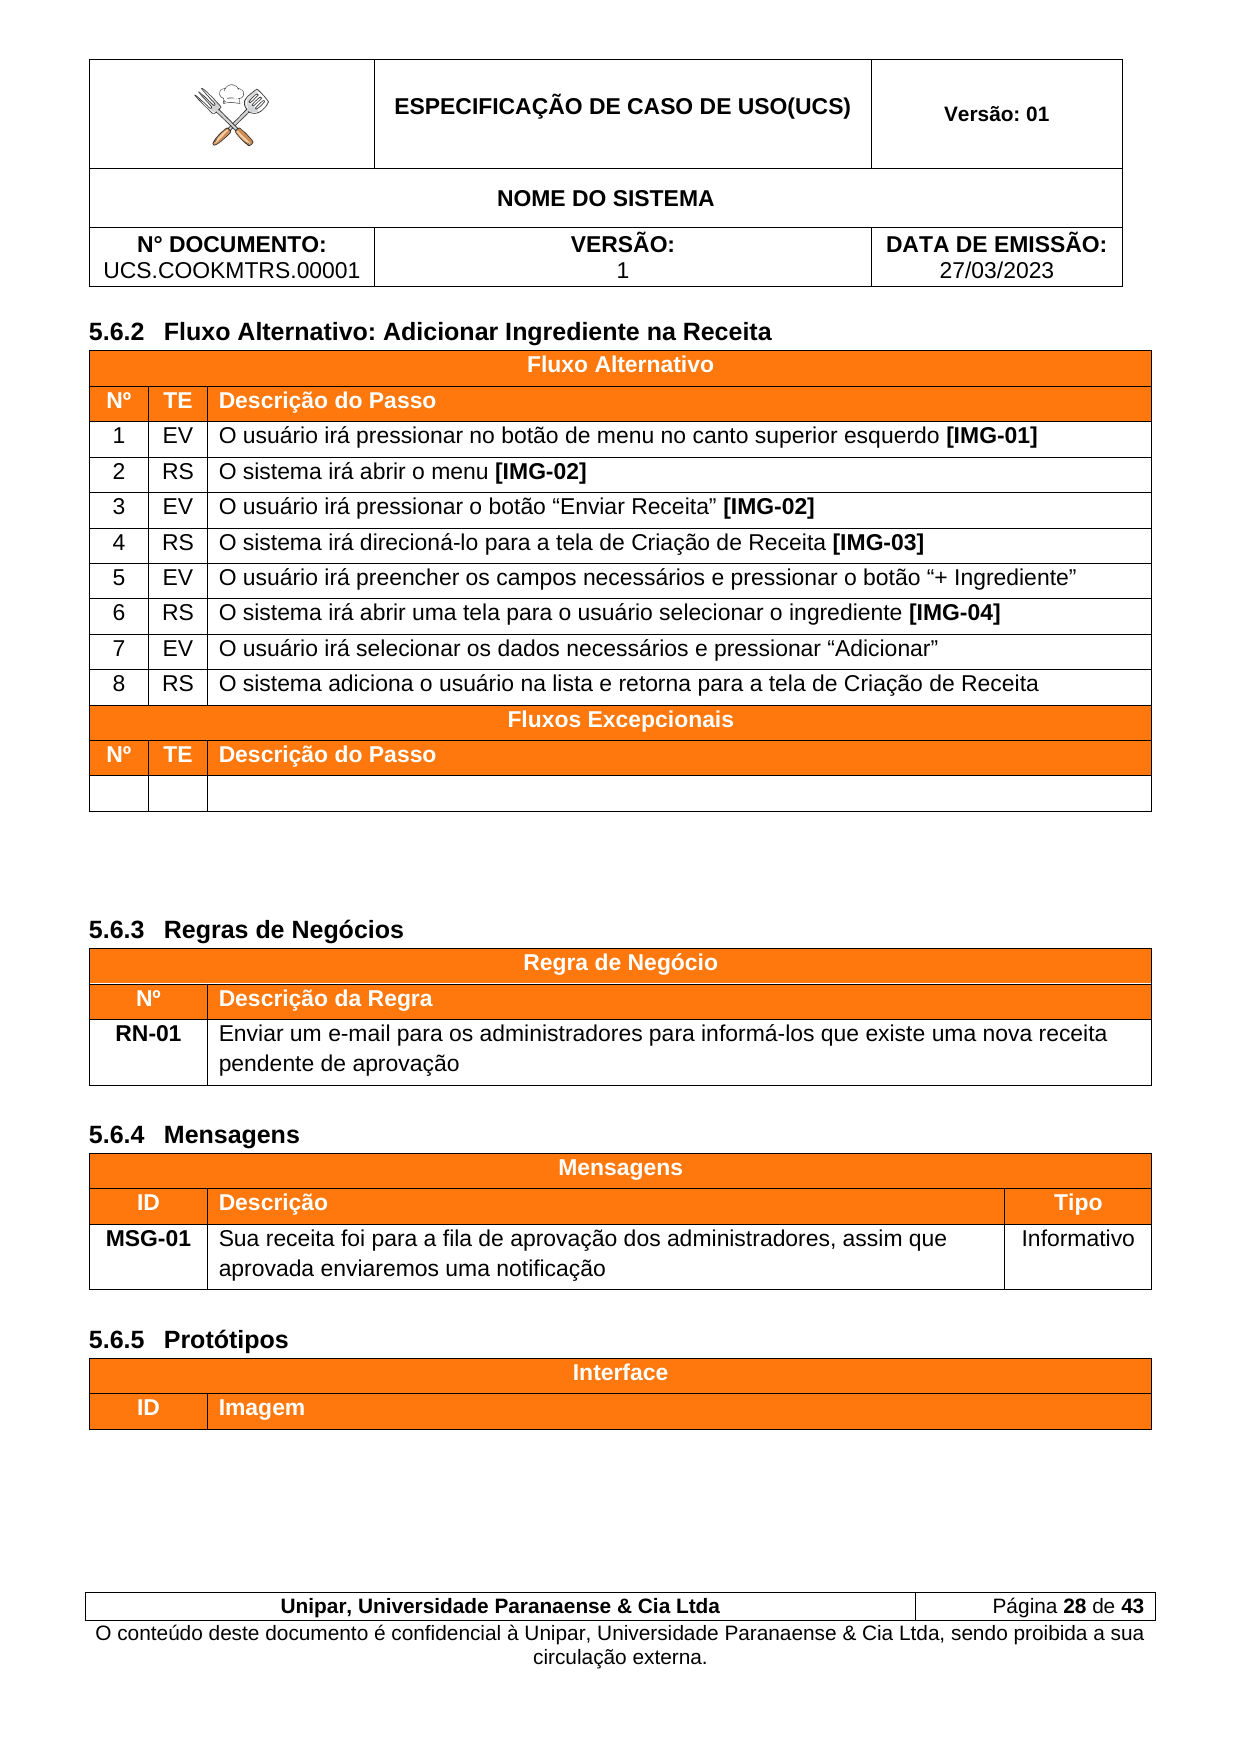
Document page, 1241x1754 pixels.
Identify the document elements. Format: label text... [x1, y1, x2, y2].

table_cell 1 [90, 422, 148, 457]
table_cell TE [149, 741, 207, 775]
table_cell [149, 776, 207, 811]
table_cell Imagem [208, 1394, 1151, 1429]
table_cell [90, 776, 148, 811]
table_cell RS [149, 458, 207, 492]
table_cell ID [90, 1394, 207, 1429]
table_cell Fluxos Excepcionais [90, 706, 1151, 740]
table_cell O sistema irá abrir o menu [IMG-02] [208, 458, 1151, 492]
table_cell Informativo [1005, 1225, 1151, 1289]
table_cell O usuário irá selecionar os dados necessários e pressionar “Adicionar” [208, 635, 1151, 669]
table_cell [208, 776, 1151, 811]
table_cell O sistema irá abrir uma tela para o usuário selecionar o ingrediente [IMG-04] [208, 599, 1151, 634]
table_cell RN-01 [90, 1020, 207, 1084]
table_cell ID [90, 1189, 207, 1224]
table_cell 7 [90, 635, 148, 669]
table_header Interface [90, 1359, 1151, 1393]
table_cell 3 [90, 493, 148, 527]
table_cell O sistema irá direcioná-lo para a tela de Criação de Receita [IMG-03] [208, 529, 1151, 563]
table_cell EV [149, 635, 207, 669]
picture [177, 60, 286, 168]
table_cell RS [149, 599, 207, 634]
subtitle Protótipos [89, 1325, 1152, 1353]
table_cell Descrição do Passo [208, 741, 1151, 775]
subtitle Mensagens [89, 1120, 1152, 1149]
table_cell Descrição [208, 1189, 1004, 1224]
subtitle Fluxo Alternativo: Adicionar Ingrediente na Receita [89, 317, 1152, 346]
table_header Fluxo Alternativo [90, 351, 1151, 386]
table_cell Nº [90, 985, 207, 1019]
table_cell Nº [90, 387, 148, 421]
table_cell Nº [90, 741, 148, 775]
table_cell EV [149, 422, 207, 457]
table_cell 8 [90, 670, 148, 704]
table_cell Descrição da Regra [208, 985, 1151, 1019]
table_cell O sistema adiciona o usuário na lista e retorna para a tela de Criação de Receita [208, 670, 1151, 704]
table_cell 4 [90, 529, 148, 563]
table_cell Enviar um e-mail para os administradores para informá-los que existe uma nova receita pendente de aprovação [208, 1020, 1151, 1084]
table_cell RS [149, 529, 207, 563]
table_header Regra de Negócio [90, 949, 1151, 983]
subtitle Regras de Negócios [89, 915, 1152, 944]
table_cell Descrição do Passo [208, 387, 1151, 421]
table_cell Tipo [1005, 1189, 1151, 1224]
table_cell 6 [90, 599, 148, 634]
table_header Mensagens [90, 1154, 1151, 1188]
table_cell 5 [90, 564, 148, 598]
table_cell O usuário irá pressionar no botão de menu no canto superior esquerdo [IMG-01] [208, 422, 1151, 457]
table_cell O usuário irá preencher os campos necessários e pressionar o botão “+ Ingrediente” [208, 564, 1151, 598]
table_cell TE [149, 387, 207, 421]
table_cell Sua receita foi para a fila de aprovação dos administradores, assim que aprovada enviaremos uma notificação [208, 1225, 1004, 1289]
table_cell EV [149, 564, 207, 598]
table_cell MSG-01 [90, 1225, 207, 1289]
table_cell EV [149, 493, 207, 527]
table_cell 2 [90, 458, 148, 492]
table_cell O usuário irá pressionar o botão “Enviar Receita” [IMG-02] [208, 493, 1151, 527]
table_cell RS [149, 670, 207, 704]
